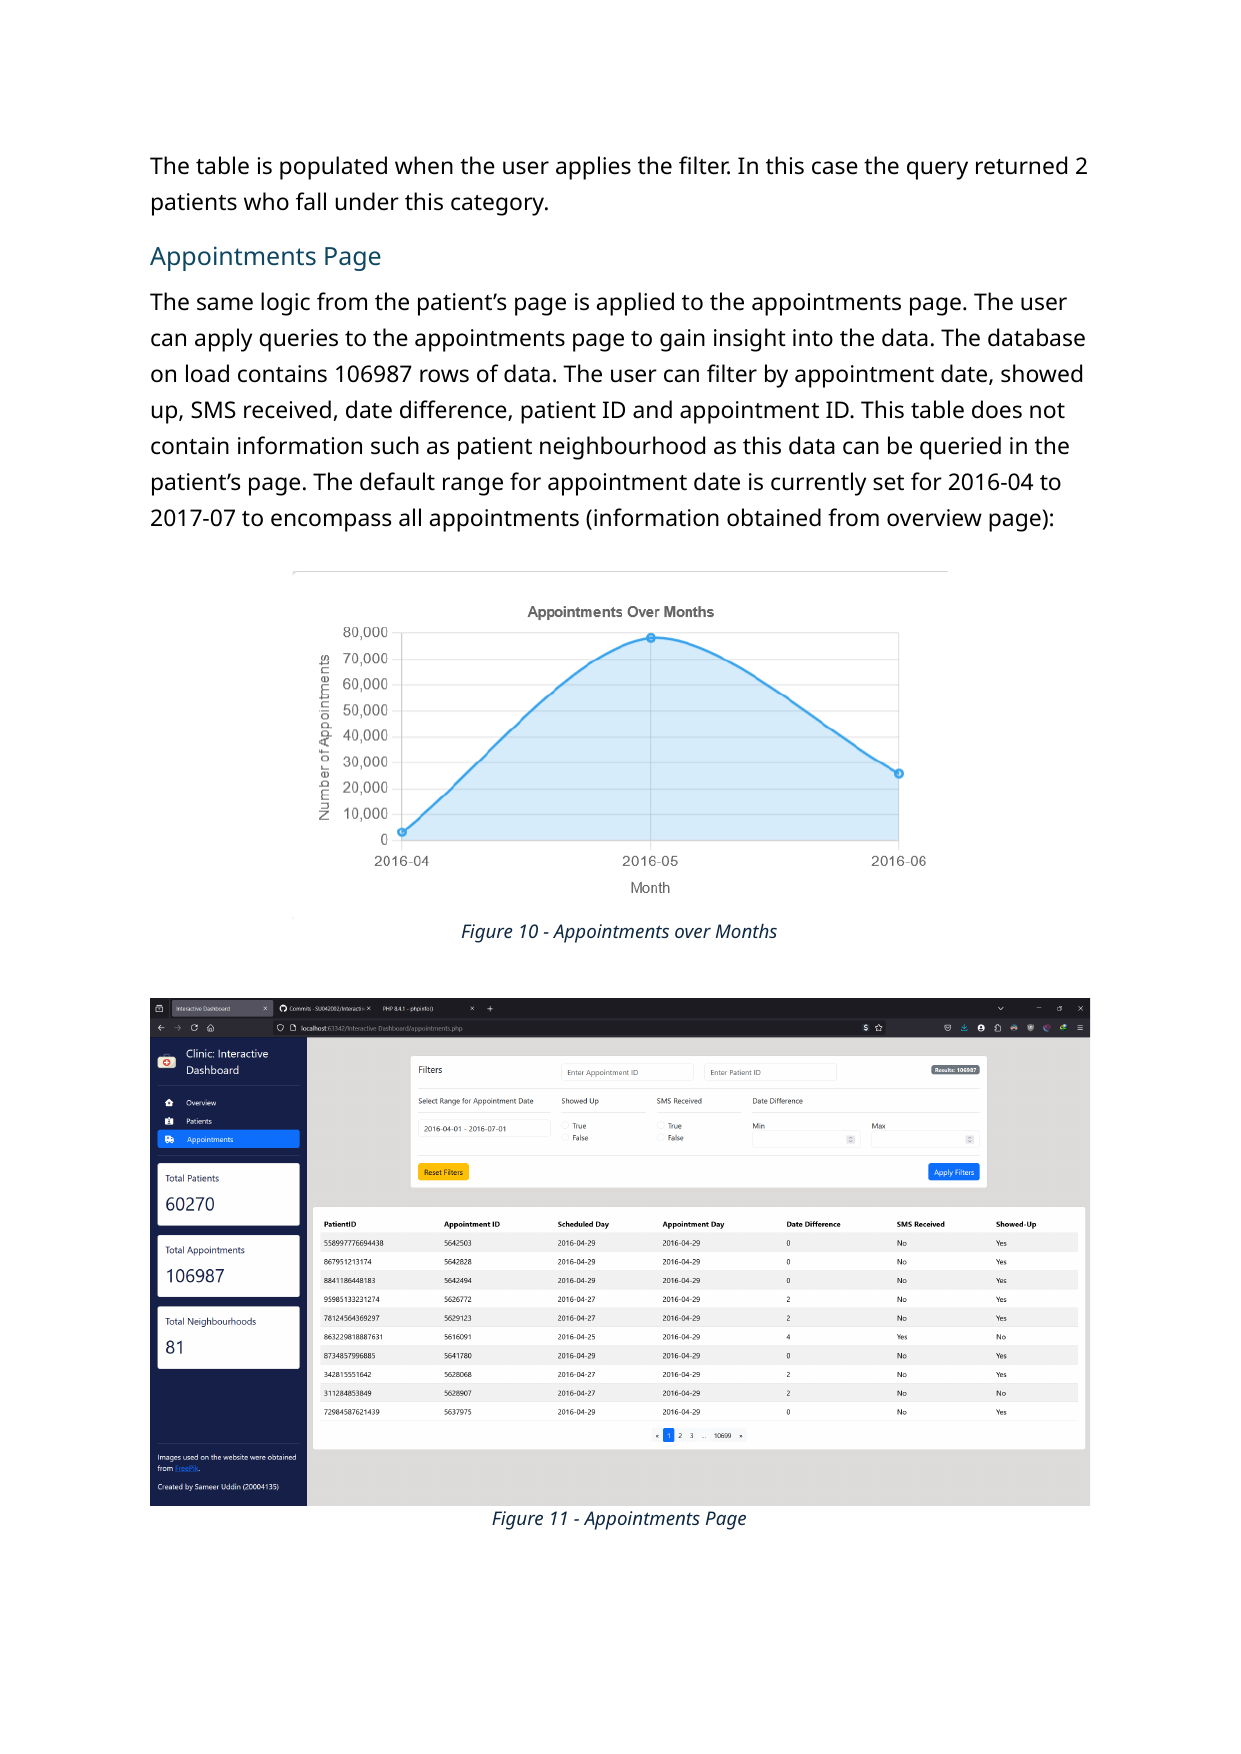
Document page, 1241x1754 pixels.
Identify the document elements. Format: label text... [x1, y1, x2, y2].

text The same logic from the patient’s page is applied to the appointments page. The user can apply queries to the appointments page to gain insight into the data. The database on load contains 106987 rows of data. The user can filter by appointment date, showed up, SMS received, date difference, patient ID and appointment ID. This table does not contain information such as patient neighbourhood as this data can be queried in the patient’s page. The default range for appointment date is currently set for 2016-04 to 2017-07 to encompass all appointments (information obtained from overview page): [150, 286, 1090, 533]
picture [150, 998, 1091, 1506]
subtitle Appointments Page [150, 238, 1090, 273]
text The table is populated when the user applies the filter. In this case the query returned 2 patients who fall under this category. [150, 150, 1090, 217]
picture [292, 571, 948, 919]
